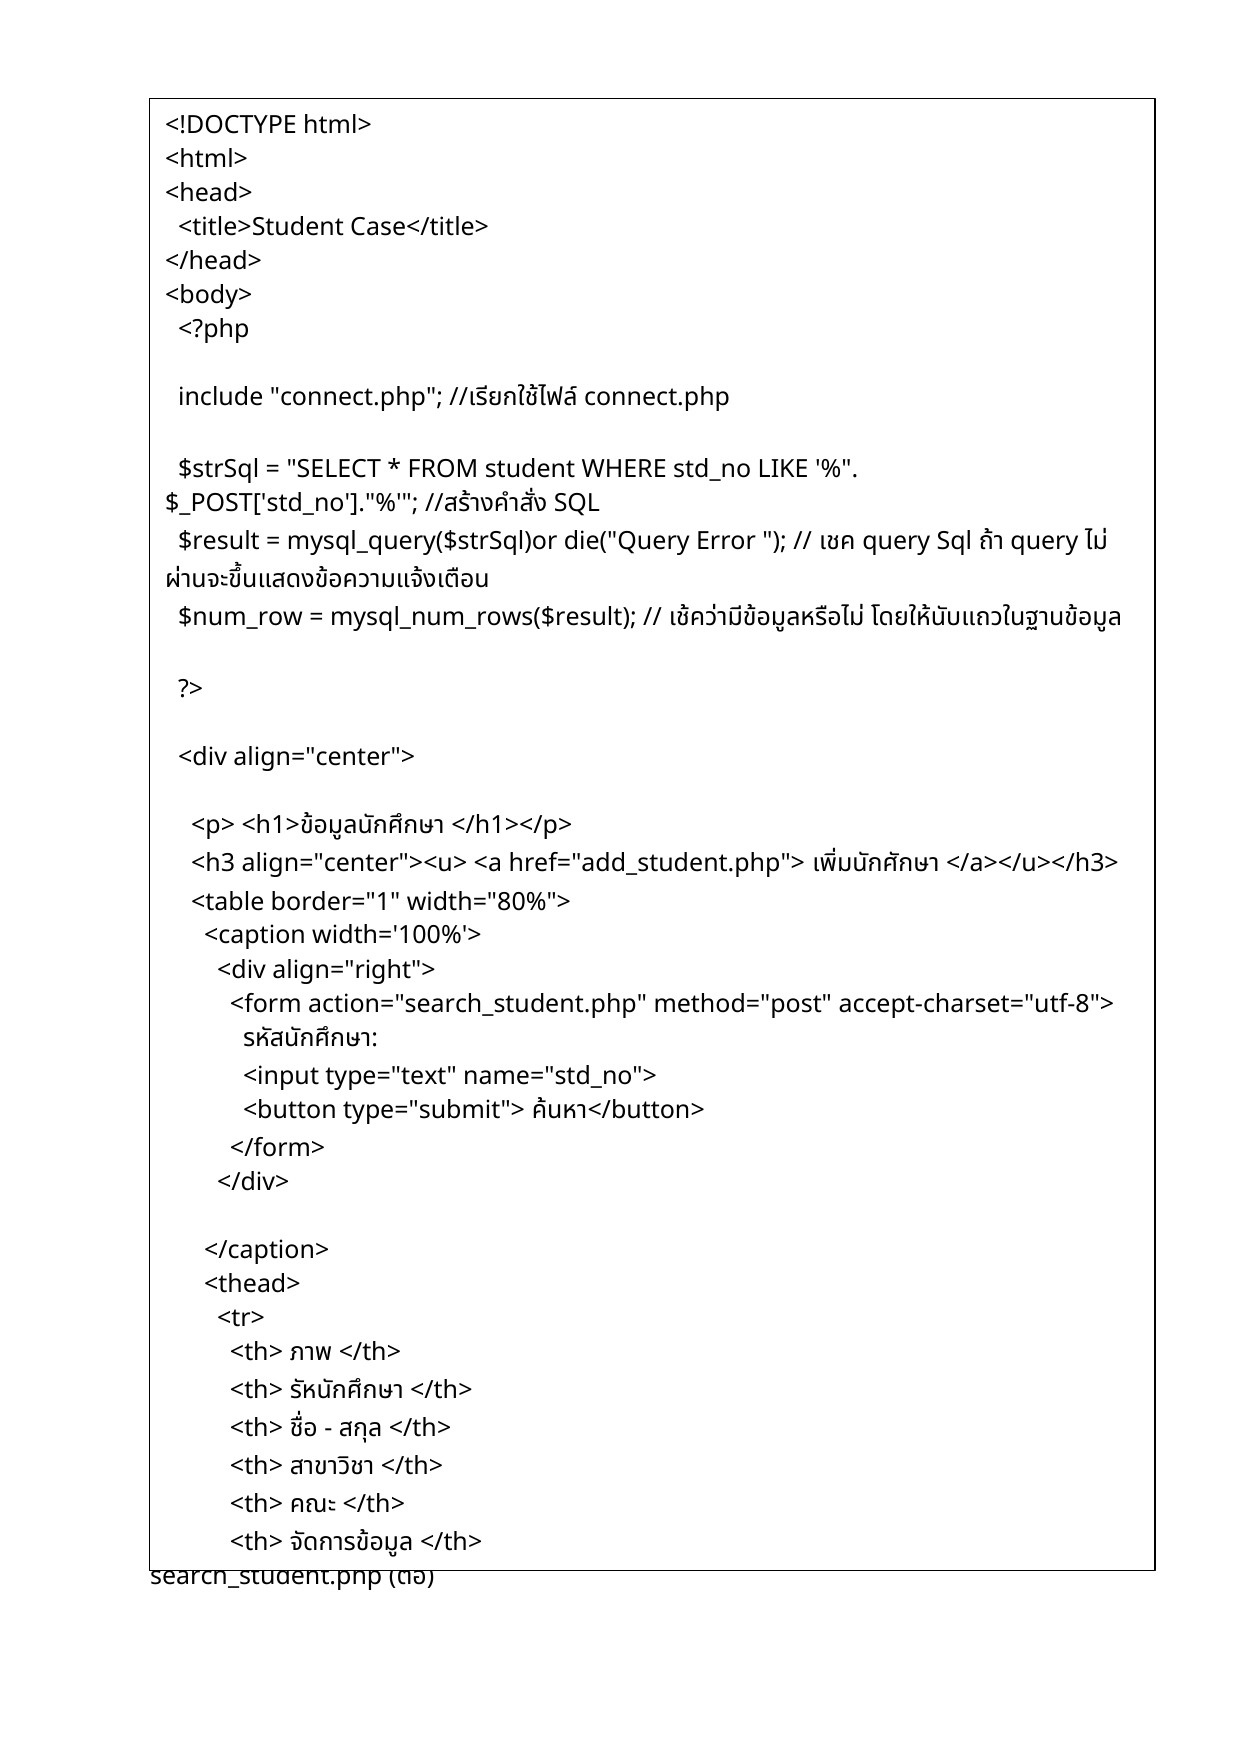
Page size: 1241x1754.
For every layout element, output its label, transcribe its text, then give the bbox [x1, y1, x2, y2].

text search_student.php (ต่อ) [150, 1571, 1090, 1596]
